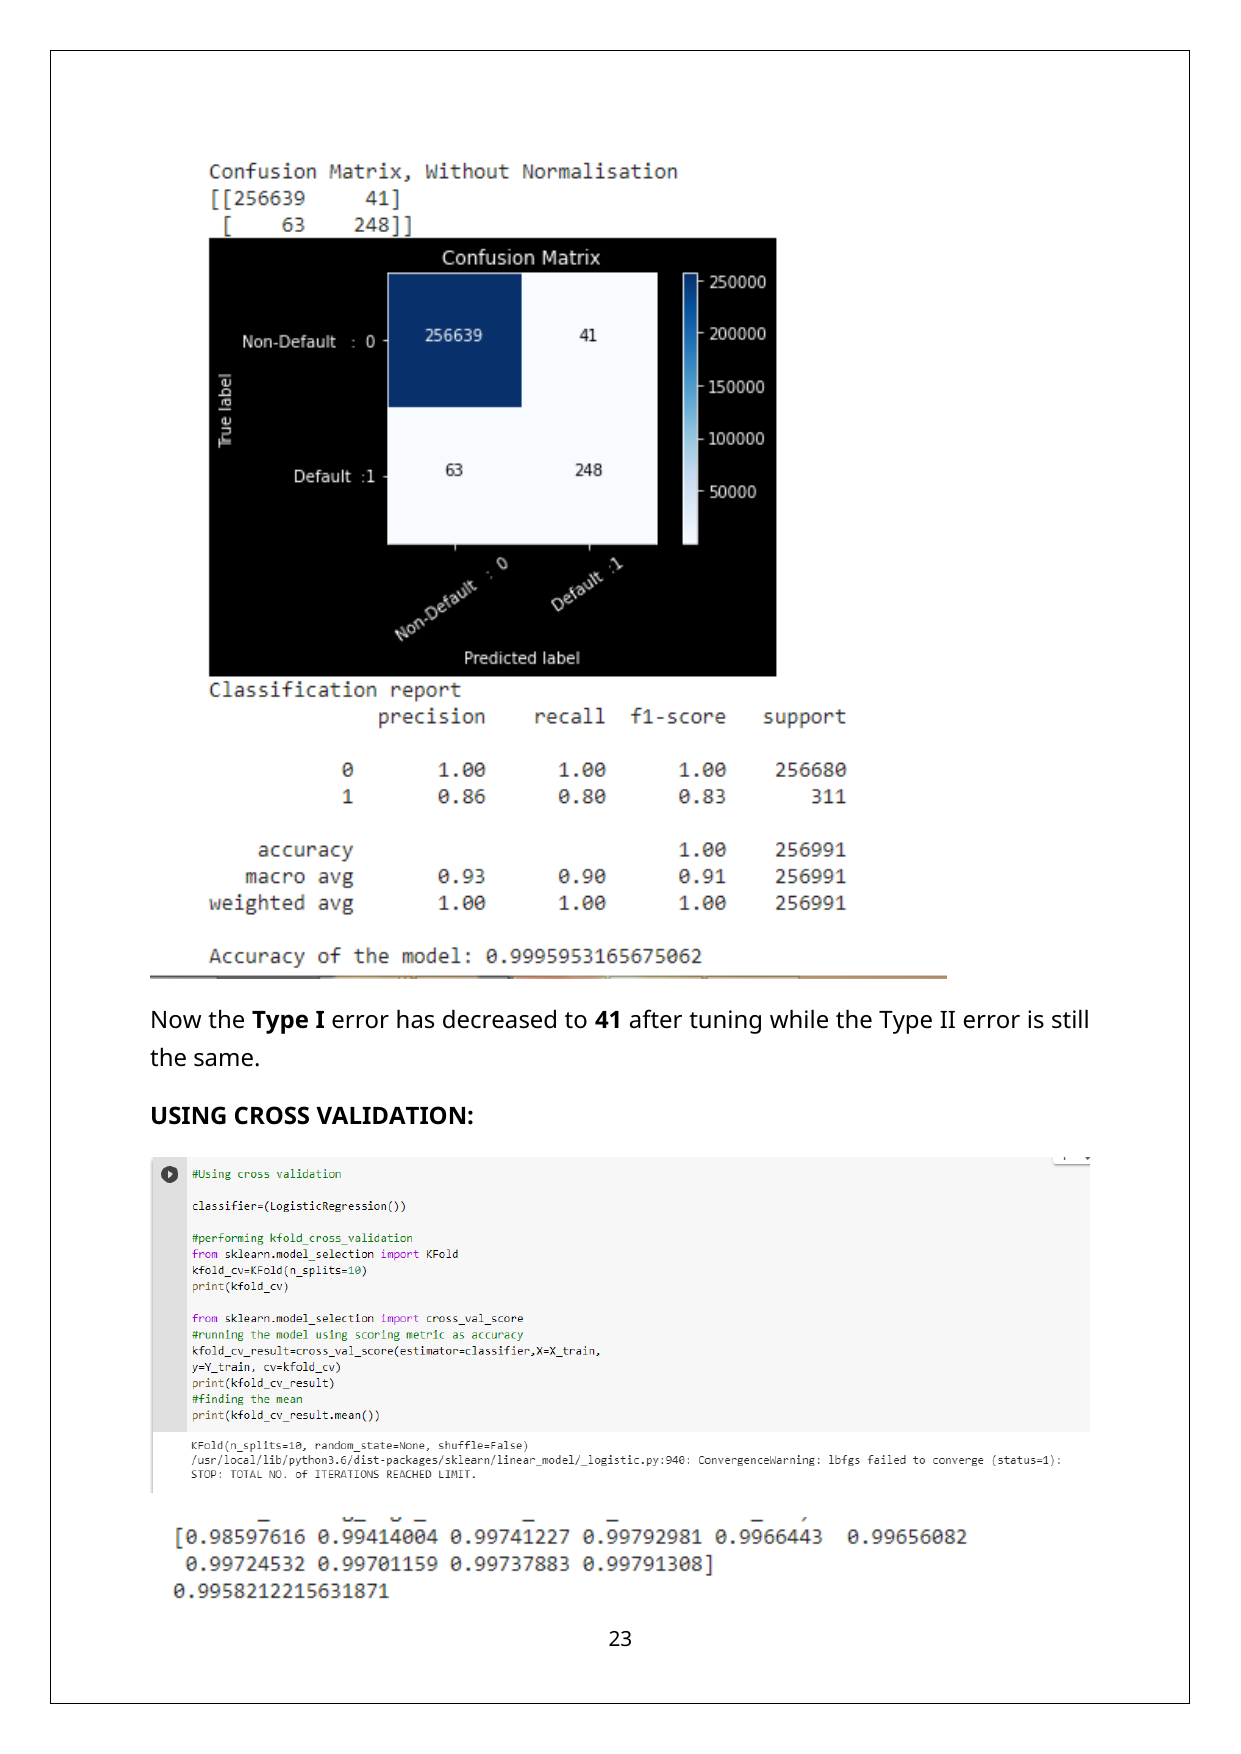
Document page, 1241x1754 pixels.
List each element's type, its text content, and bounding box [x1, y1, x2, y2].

text Now the Type I error has decreased to 41 after tuning while the Type II error is still the same. [150, 1003, 1090, 1073]
picture [150, 150, 947, 979]
picture [150, 1517, 1010, 1603]
picture [150, 1157, 1091, 1493]
text USING CROSS VALIDATION: [150, 1099, 1090, 1131]
